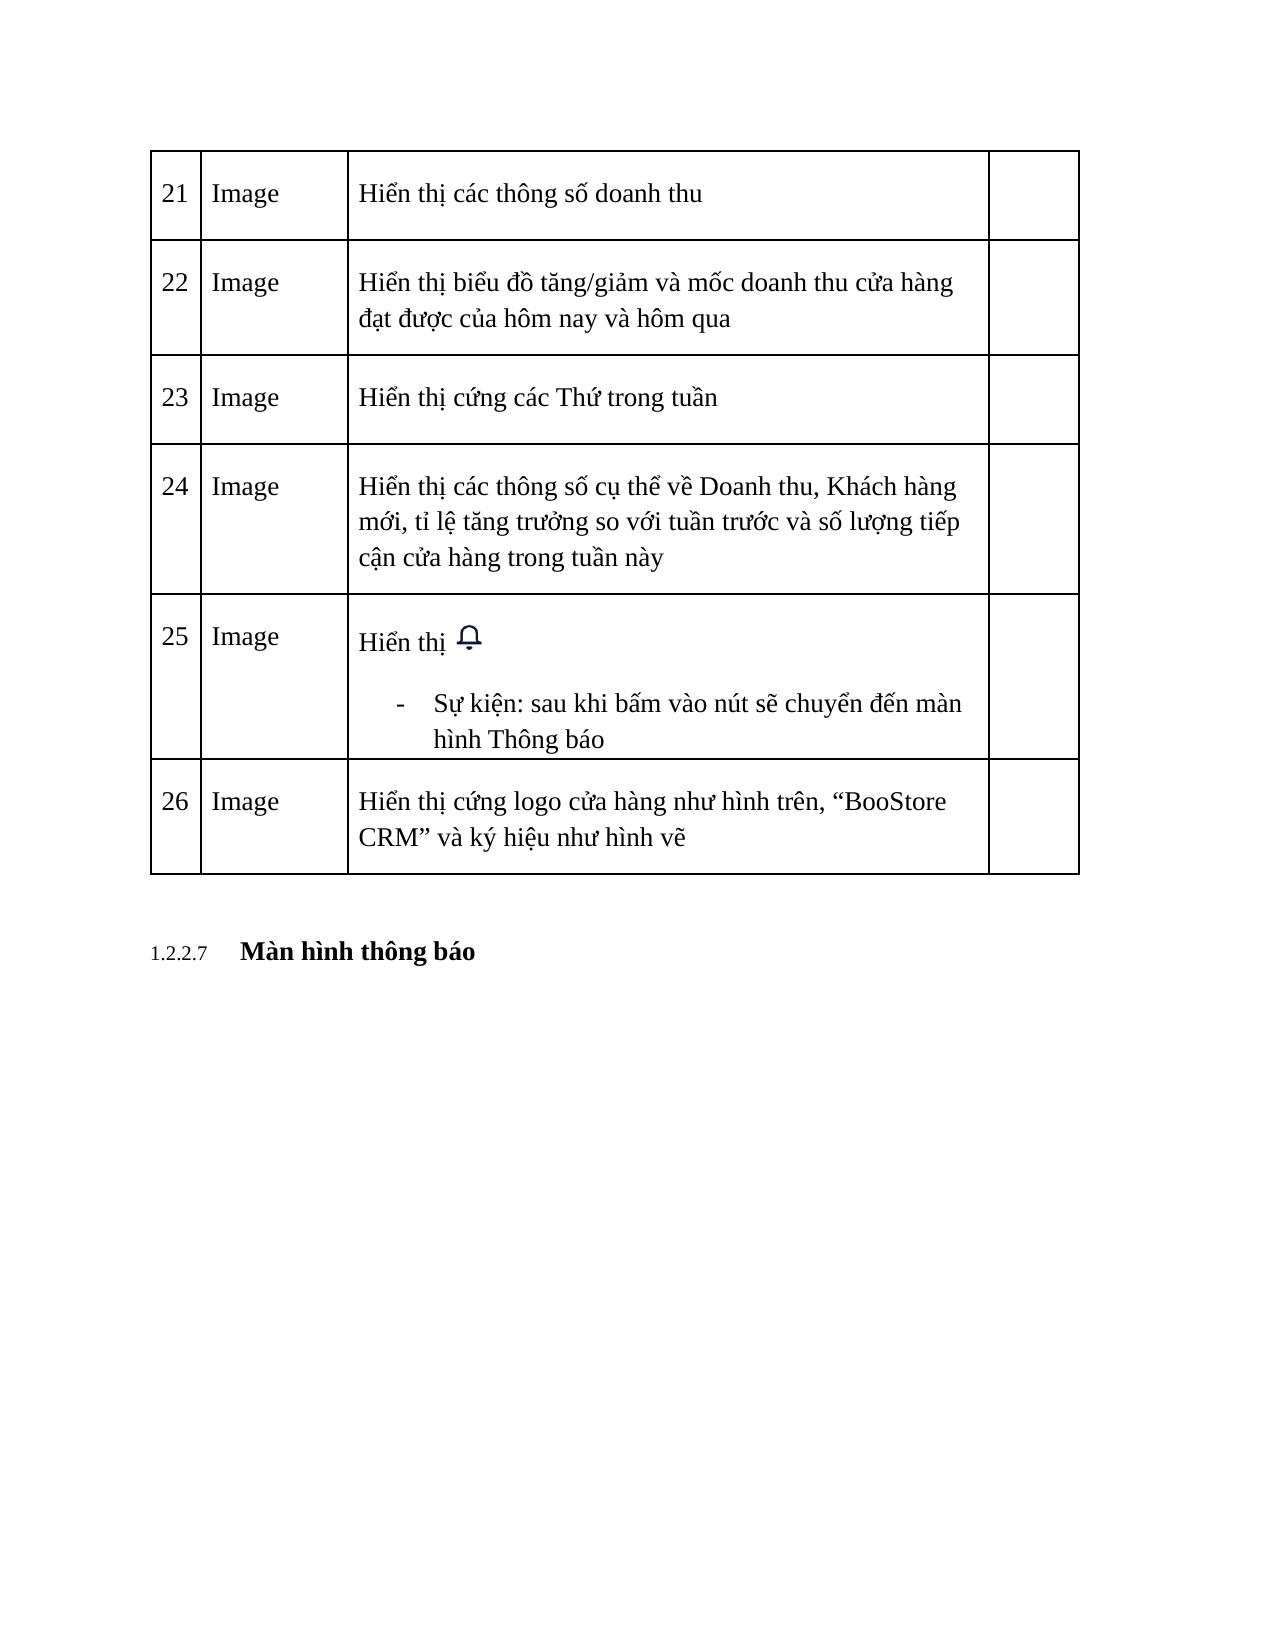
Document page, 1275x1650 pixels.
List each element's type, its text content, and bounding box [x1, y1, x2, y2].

table_cell 25 [152, 595, 200, 758]
table_cell 24 [152, 445, 200, 593]
table_cell 21 [152, 152, 200, 239]
table_cell [990, 445, 1078, 593]
picture [453, 620, 485, 652]
table_cell Hiển thị cứng các Thứ trong tuần [349, 356, 988, 443]
table_cell Hiển thị các thông số cụ thể về Doanh thu, Khách hàng mới, tỉ lệ tăng trưởng so với tuần trước và số lượng tiếp cận cửa hàng trong tuần này [349, 445, 988, 593]
table_cell Image [202, 356, 347, 443]
table_cell 22 [152, 241, 200, 353]
table_cell [990, 241, 1078, 353]
table_cell Image [202, 241, 347, 353]
table_cell [990, 152, 1078, 239]
table_cell Hiển thị các thông số doanh thu [349, 152, 988, 239]
table_cell 23 [152, 356, 200, 443]
table_cell Hiển thị cứng logo cửa hàng như hình trên, “BooStore CRM” và ký hiệu như hình vẽ [349, 760, 988, 872]
table_cell 26 [152, 760, 200, 872]
table_cell Image [202, 595, 347, 758]
table_cell [990, 760, 1078, 872]
table_cell Hiển thị biểu đồ tăng/giảm và mốc doanh thu cửa hàng đạt được của hôm nay và hôm qua [349, 241, 988, 353]
table_cell [990, 356, 1078, 443]
table_cell Hiển thị Sự kiện: sau khi bấm vào nút sẽ chuyển đến màn hình Thông báo [349, 595, 988, 758]
table_cell Image [202, 760, 347, 872]
subtitle Màn hình thông báo [150, 935, 1125, 966]
table_cell Image [202, 445, 347, 593]
table_cell Image [202, 152, 347, 239]
table_cell [990, 595, 1078, 758]
